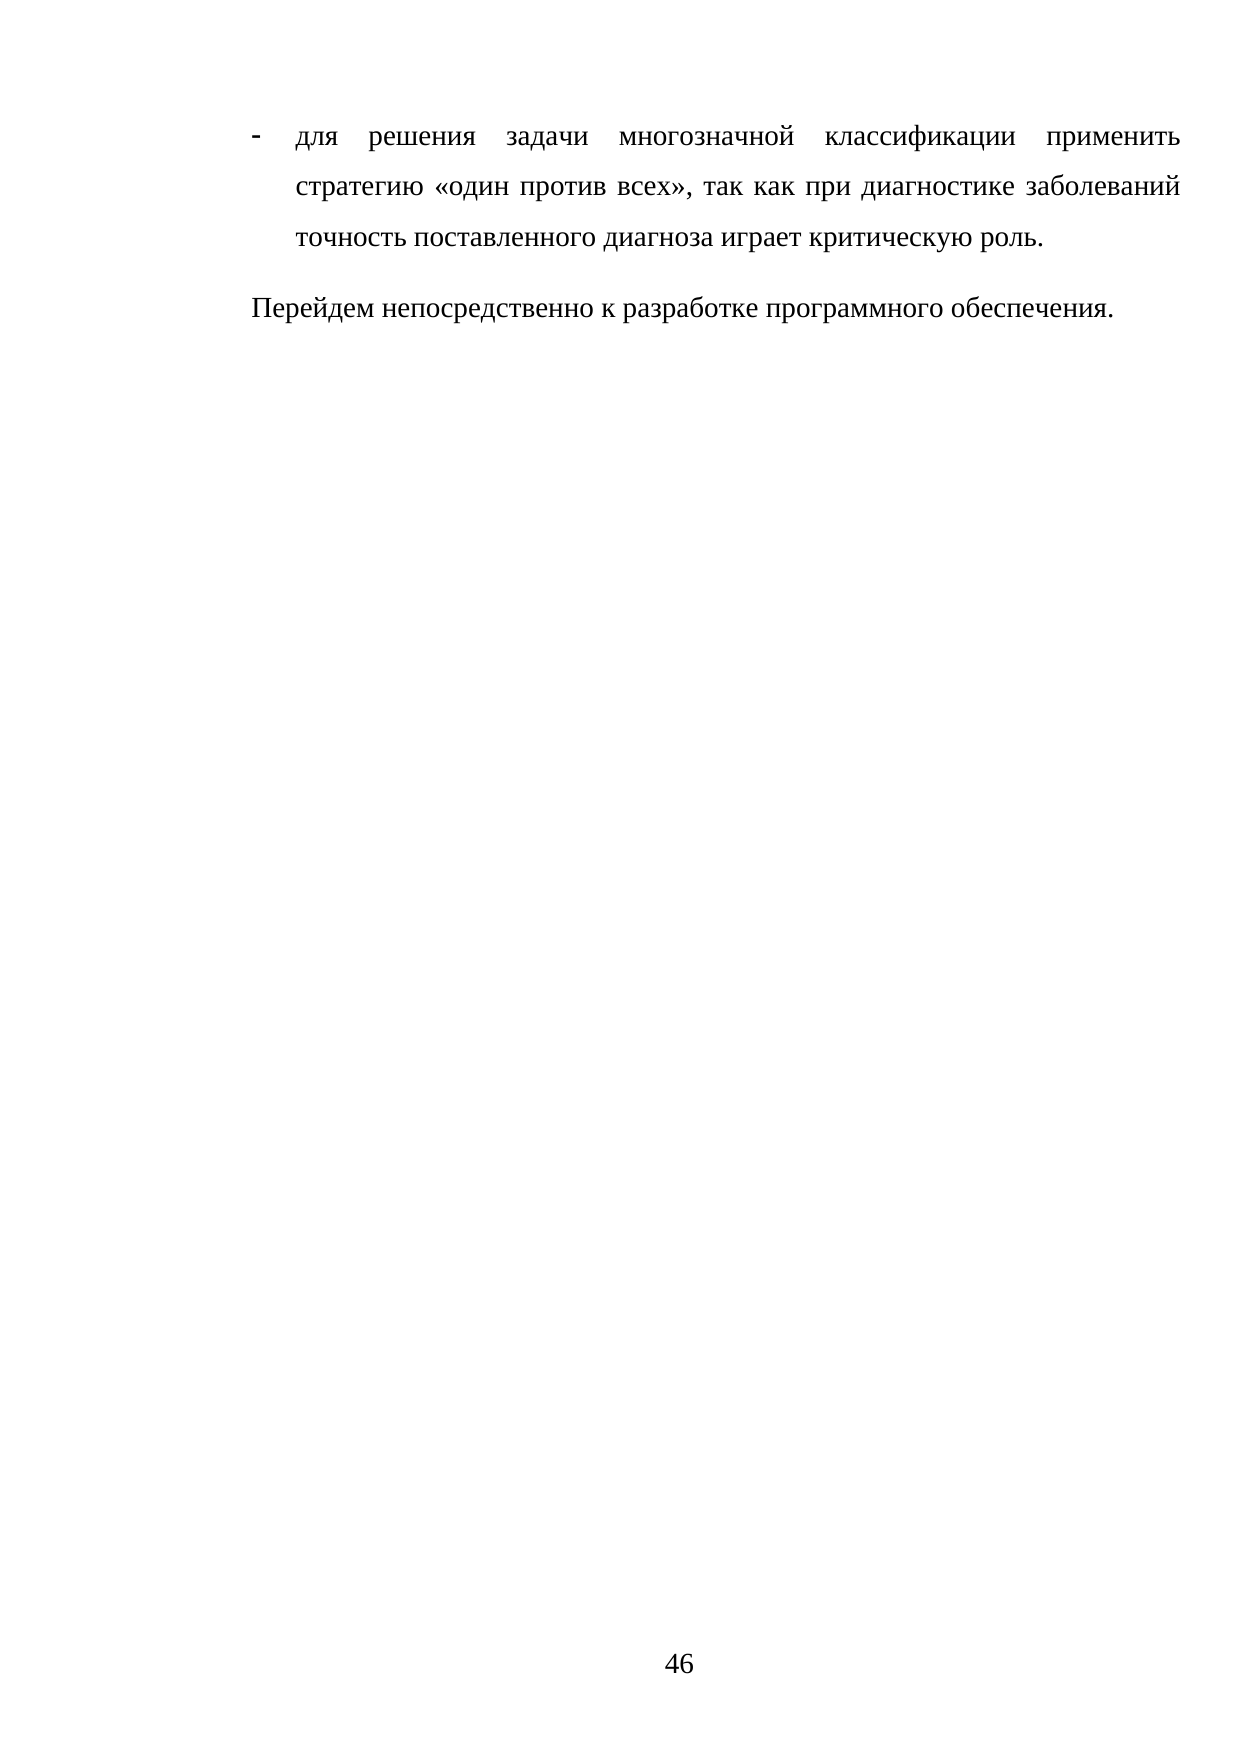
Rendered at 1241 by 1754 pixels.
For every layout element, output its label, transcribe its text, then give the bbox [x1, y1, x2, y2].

text Перейдем непосредственно к разработке программного обеспечения. [177, 290, 1181, 323]
list для решения задачи многозначной классификации применить стратегию «один против всех», так как при диагностике заболеваний точность поставленного диагноза играет критическую роль. [251, 118, 1181, 252]
